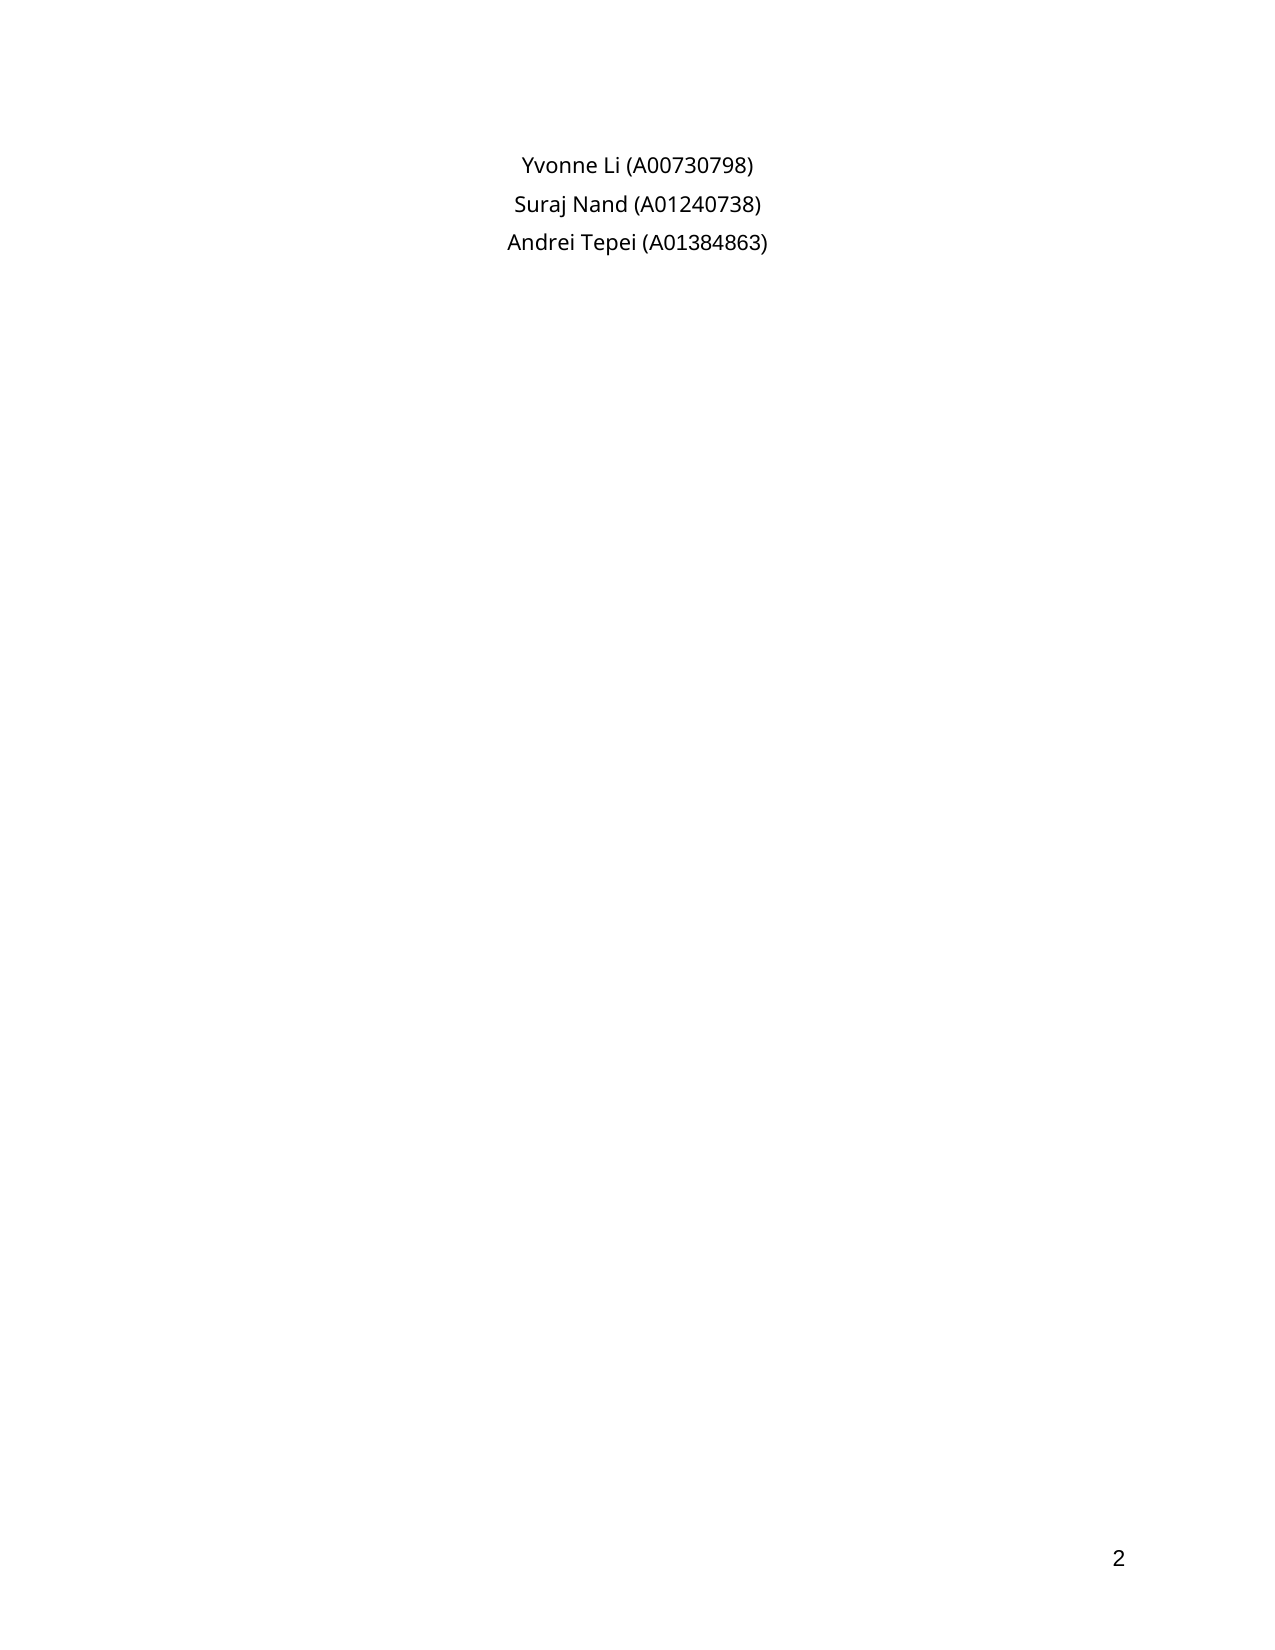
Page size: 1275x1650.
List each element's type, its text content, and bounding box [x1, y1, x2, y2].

text Suraj Nand (A01240738) [150, 189, 1125, 218]
text Yvonne Li (A00730798) [150, 150, 1125, 180]
text Andrei Tepei (A01384863) [150, 227, 1125, 257]
